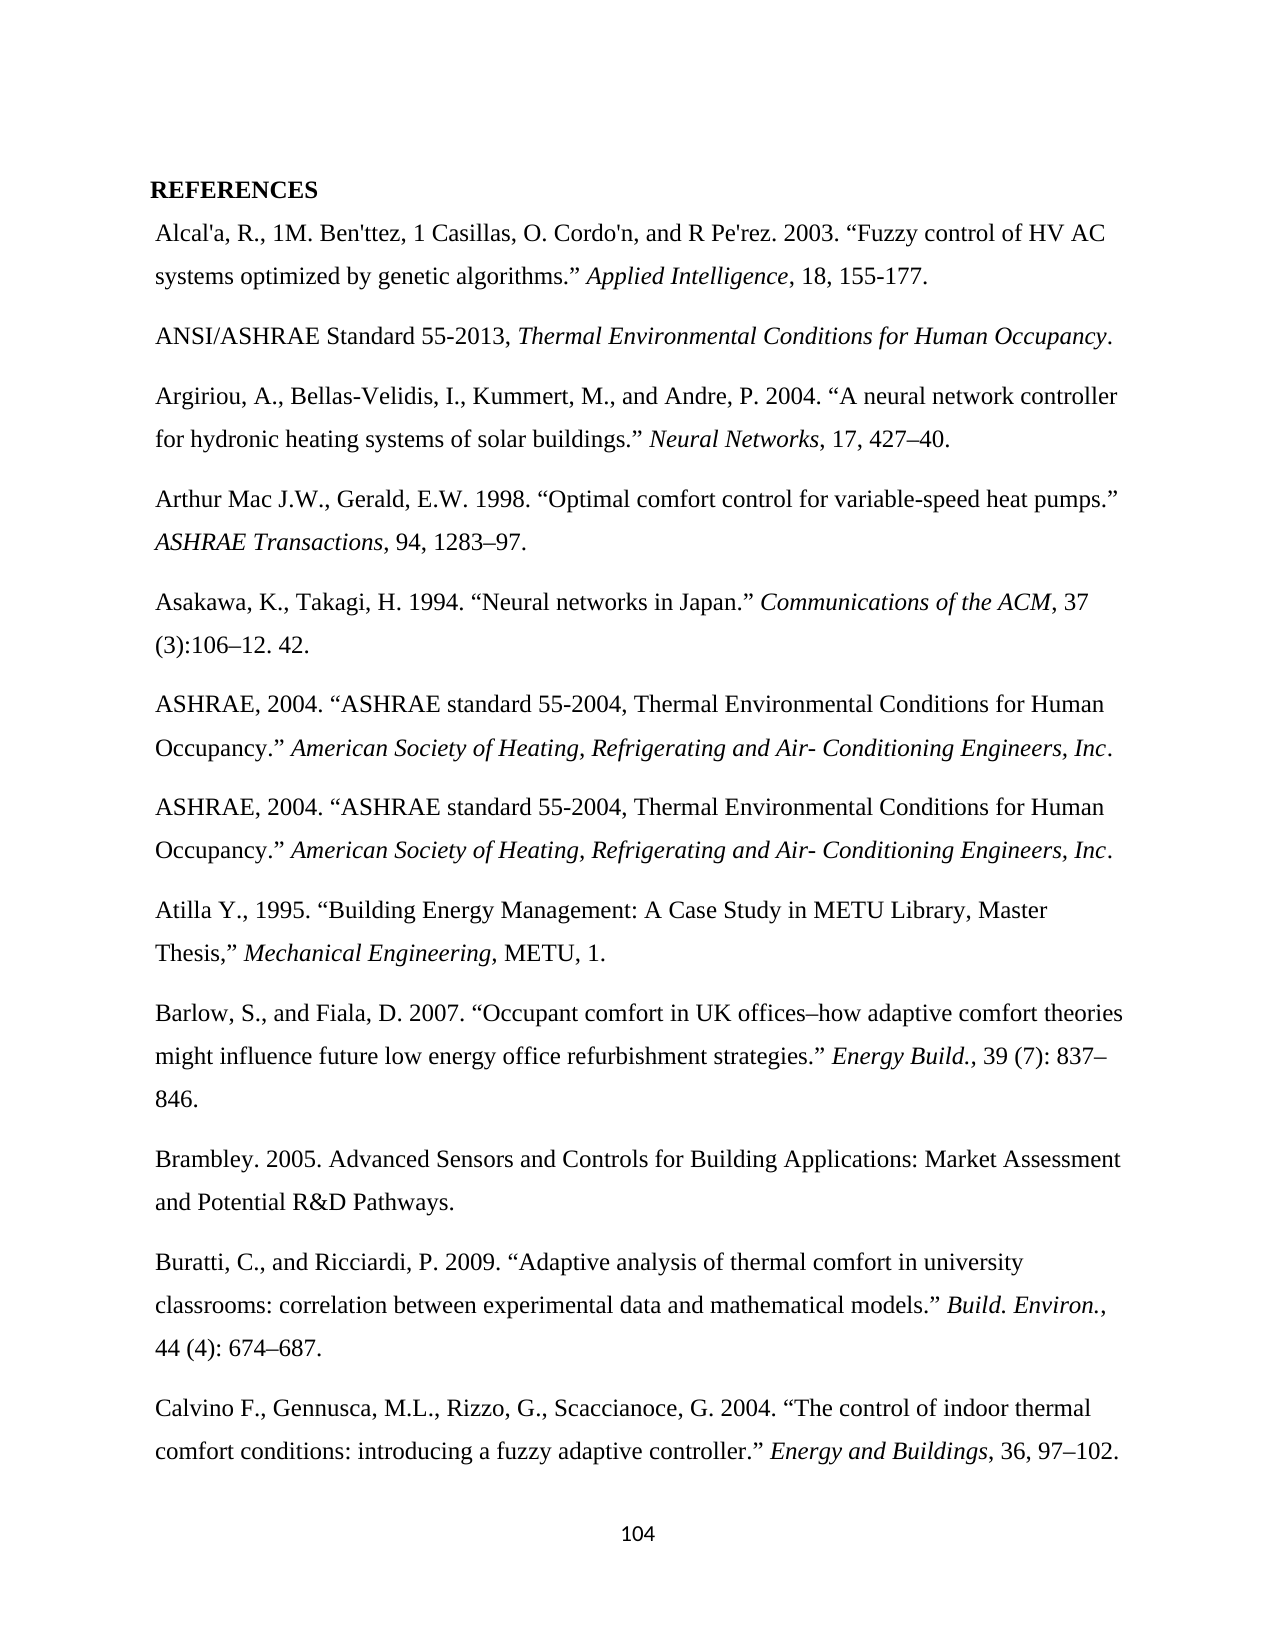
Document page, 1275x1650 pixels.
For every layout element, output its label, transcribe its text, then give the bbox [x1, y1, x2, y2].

text Buratti, C., and Ricciardi, P. 2009. “Adaptive analysis of thermal comfort in university classrooms: correlation between experimental data and mathematical models.” Build. Environ., 44 (4): 674–687. [155, 1247, 1125, 1362]
text Brambley. 2005. Advanced Sensors and Controls for Building Applications: Market Assessment and Potential R&D Pathways. [155, 1144, 1125, 1216]
text Barlow, S., and Fiala, D. 2007. “Occupant comfort in UK offices–how adaptive comfort theories might influence future low energy office refurbishment strategies.” Energy Build., 39 (7): 837–846. [155, 998, 1125, 1113]
text Atilla Y., 1995. “Building Energy Management: A Case Study in METU Library, Master Thesis,” Mechanical Engineering, METU, 1. [155, 895, 1125, 967]
text ASHRAE, 2004. “ASHRAE standard 55-2004, Thermal Environmental Conditions for Human Occupancy.” American Society of Heating, Refrigerating and Air- Conditioning Engineers, Inc. [155, 792, 1125, 864]
text Argiriou, A., Bellas-Velidis, I., Kummert, M., and Andre, P. 2004. “A neural network controller for hydronic heating systems of solar buildings.” Neural Networks, 17, 427–40. [155, 381, 1125, 453]
text Alcal'a, R., 1M. Ben'ttez, 1 Casillas, O. Cordo'n, and R Pe'rez. 2003. “Fuzzy control of HV AC systems optimized by genetic algorithms.” Applied Intelligence, 18, 155-177. [155, 218, 1125, 290]
text Calvino F., Gennusca, M.L., Rizzo, G., Scaccianoce, G. 2004. “The control of indoor thermal comfort conditions: introducing a fuzzy adaptive controller.” Energy and Buildings, 36, 97–102. [155, 1393, 1125, 1465]
subtitle REFERENCES [150, 175, 1125, 204]
text ANSI/ASHRAE Standard 55-2013, Thermal Environmental Conditions for Human Occupancy. [155, 321, 1125, 350]
text Asakawa, K., Takagi, H. 1994. “Neural networks in Japan.” Communications of the ACM, 37 (3):106–12. 42. [155, 587, 1125, 658]
text Arthur Mac J.W., Gerald, E.W. 1998. “Optimal comfort control for variable-speed heat pumps.” ASHRAE Transactions, 94, 1283–97. [155, 484, 1125, 556]
text ASHRAE, 2004. “ASHRAE standard 55-2004, Thermal Environmental Conditions for Human Occupancy.” American Society of Heating, Refrigerating and Air- Conditioning Engineers, Inc. [155, 689, 1125, 761]
